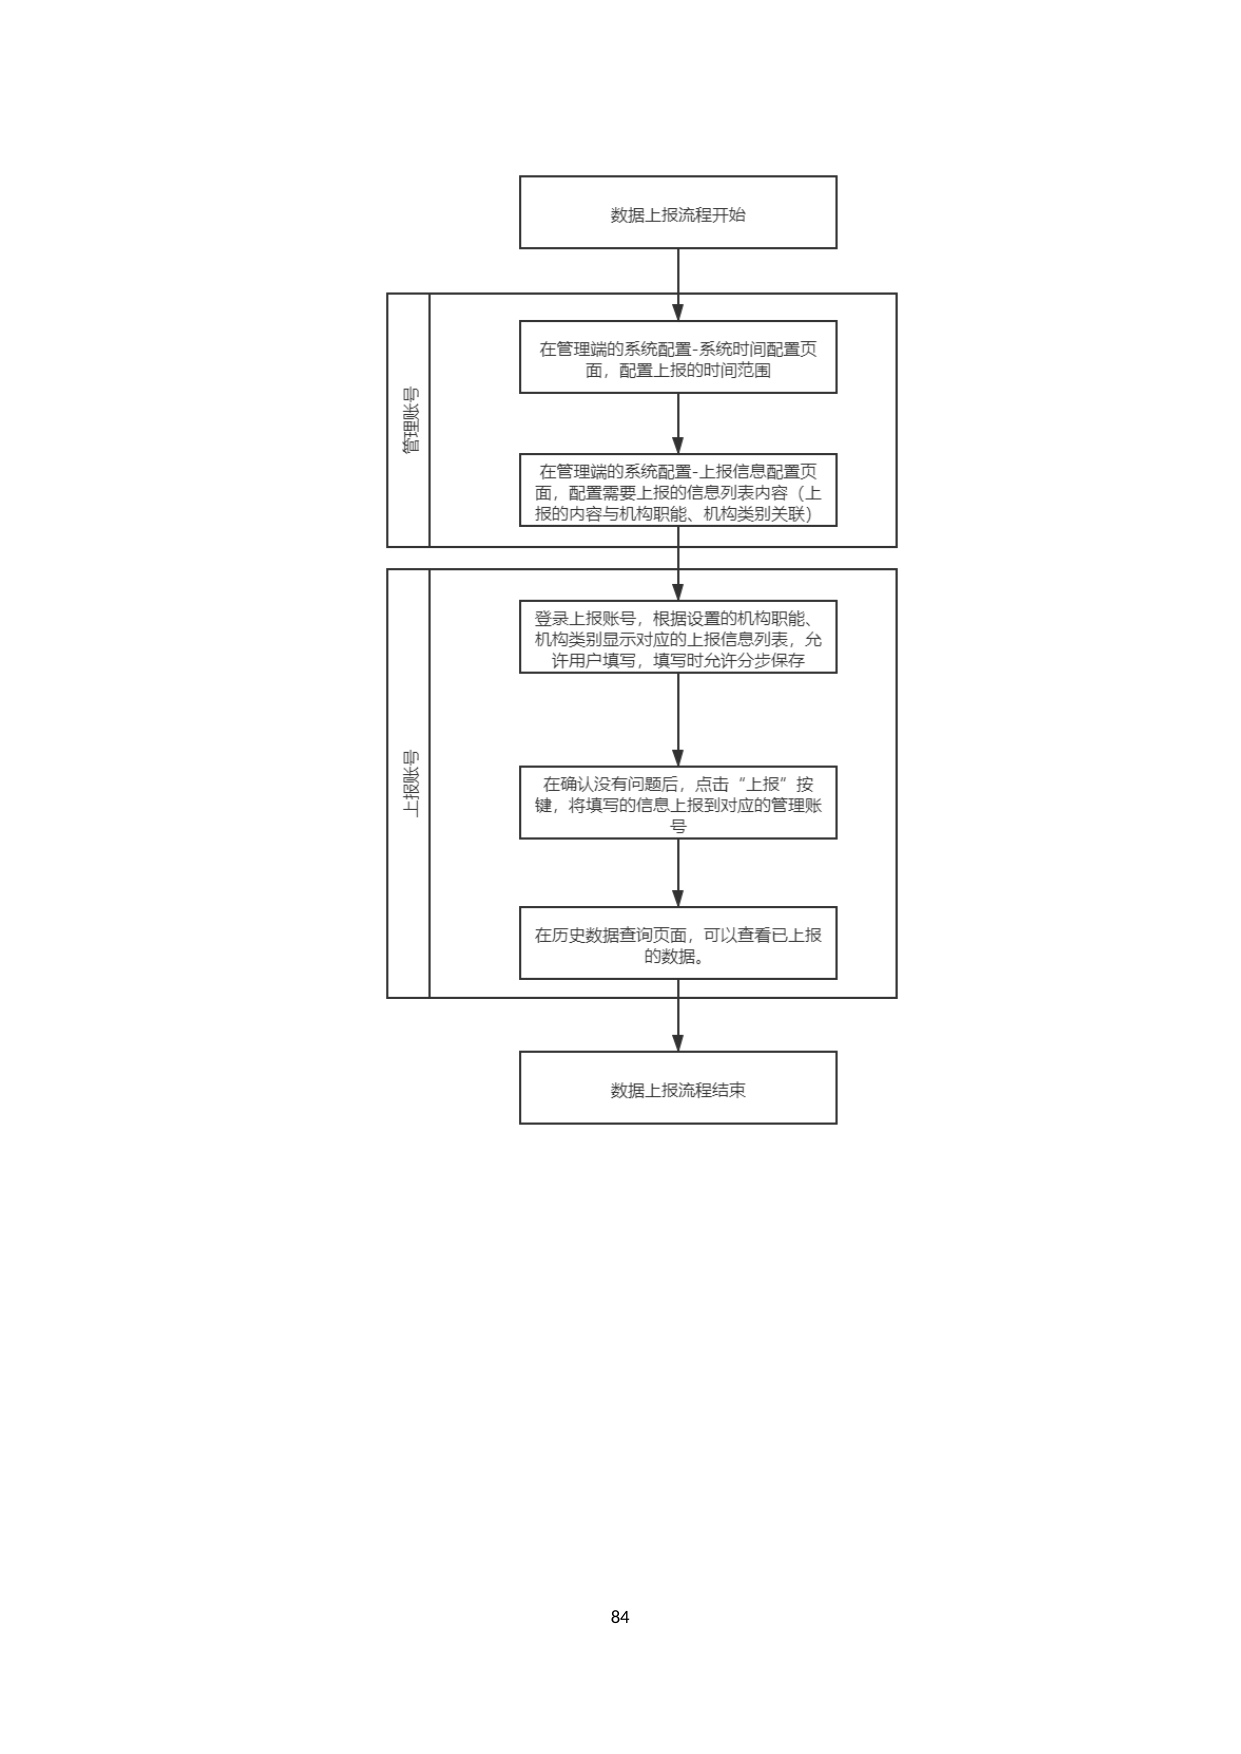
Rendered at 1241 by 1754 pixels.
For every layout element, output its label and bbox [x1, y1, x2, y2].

picture [361, 151, 923, 1150]
